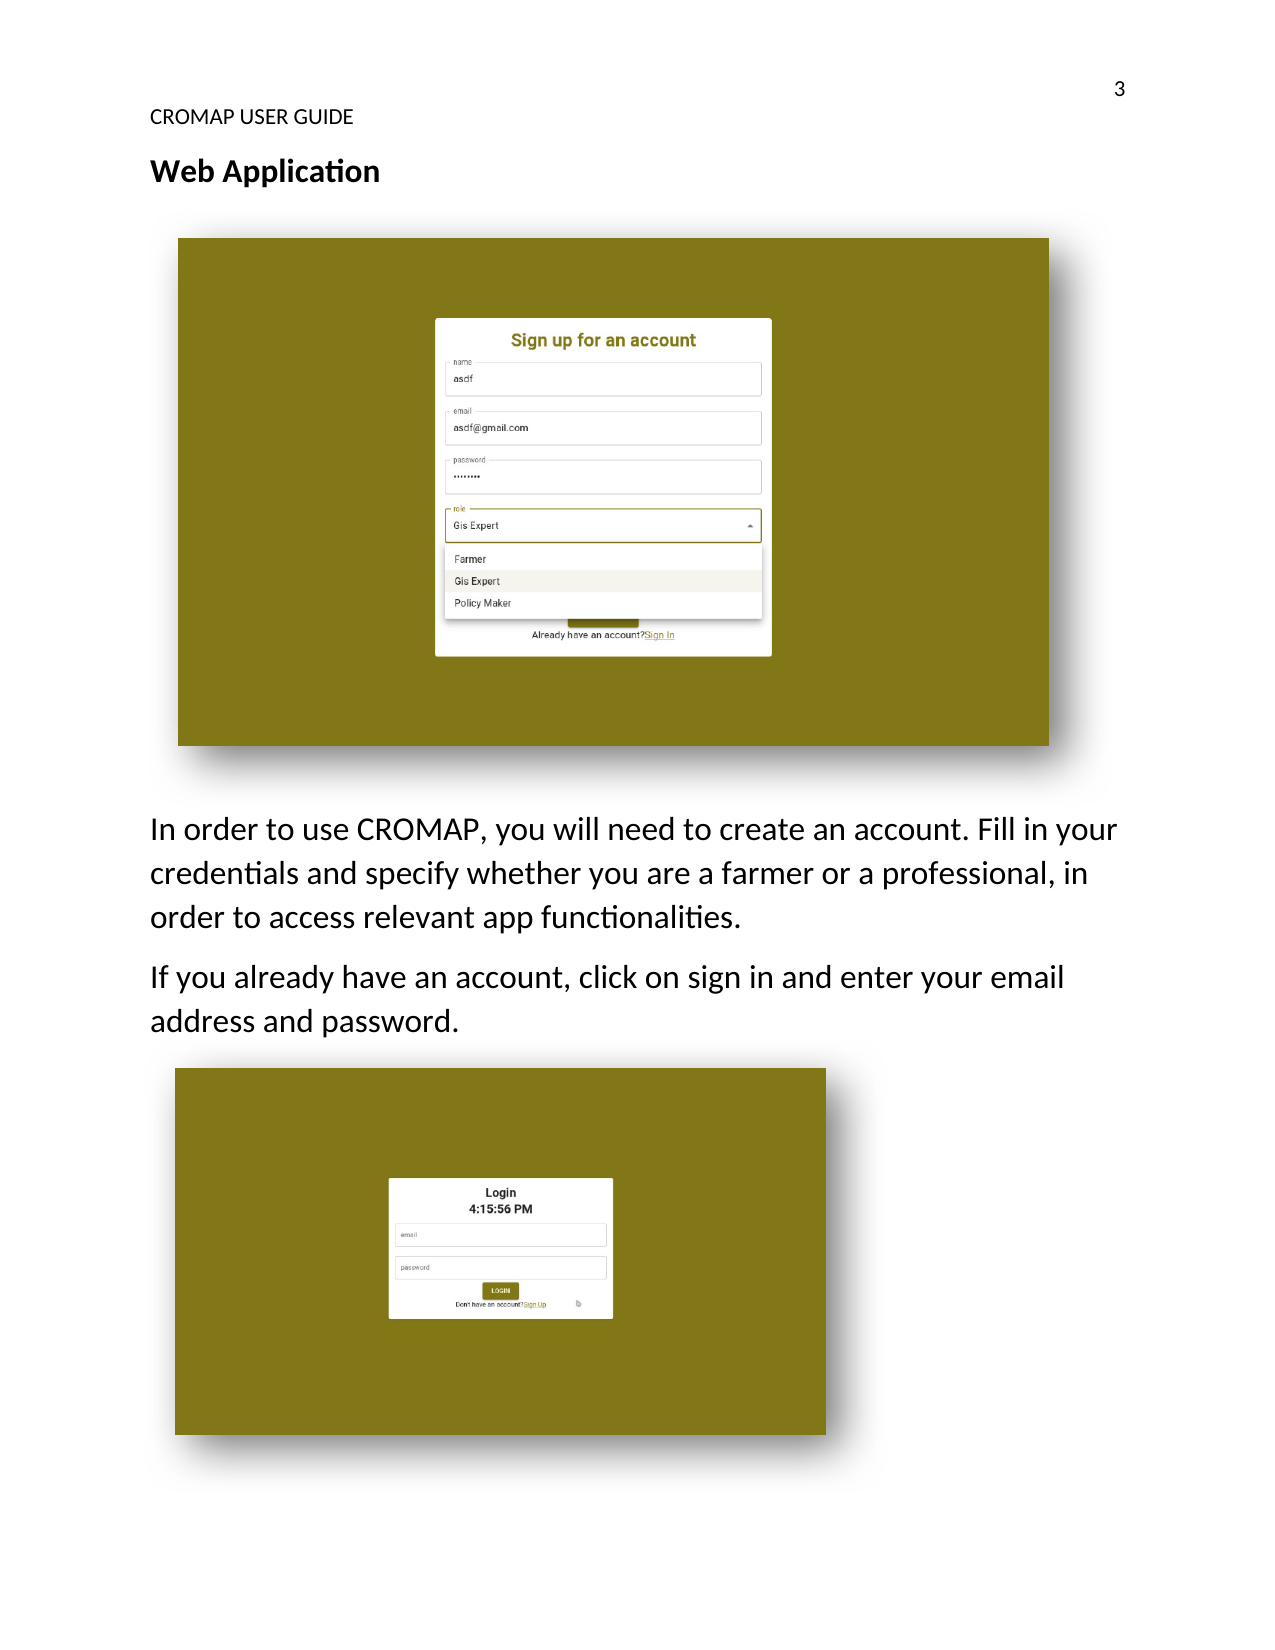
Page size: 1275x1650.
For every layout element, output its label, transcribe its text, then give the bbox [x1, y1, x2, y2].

text Web Application [150, 150, 1125, 191]
picture [178, 238, 1049, 746]
picture [175, 1068, 826, 1435]
